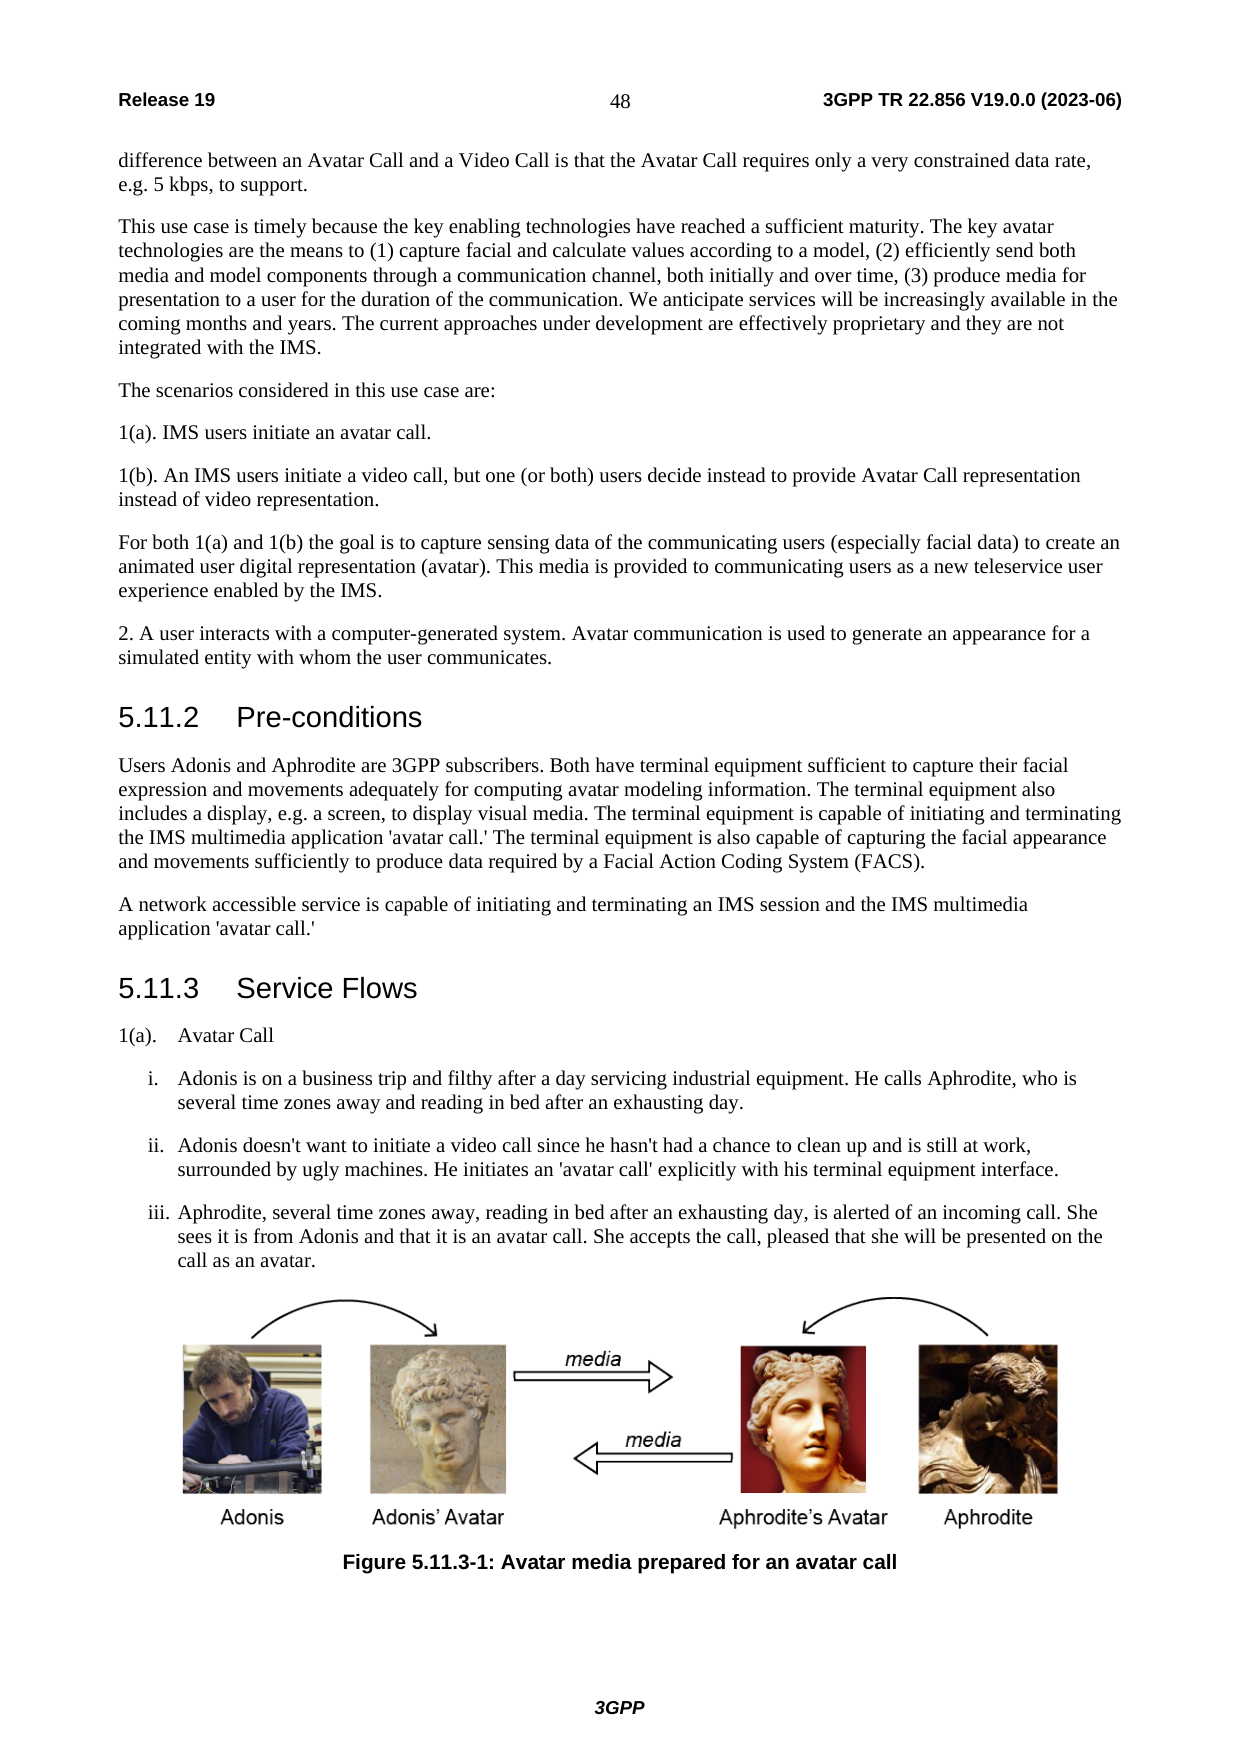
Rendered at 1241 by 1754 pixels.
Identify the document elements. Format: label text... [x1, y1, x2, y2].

text ii. Adonis doesn't want to initiate a video call since he hasn't had a chance to clean up and is still at work, surrounded by ugly machines. He initiates an 'avatar call' explicitly with his terminal equipment interface. [148, 1133, 1122, 1181]
text i. Adonis is on a business trip and filthy after a day servicing industrial equipment. He calls Aphrodite, who is several time zones away and reading in bed after an exhausting day. [148, 1066, 1122, 1114]
text For both 1(a) and 1(b) the goal is to capture sensing data of the communicating users (especially facial data) to create an animated user digital representation (avatar). This media is provided to communicating users as a new teleservice user experience enabled by the IMS. [118, 530, 1122, 602]
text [118, 147, 1122, 196]
text The scenarios considered in this use case are: [118, 377, 1122, 402]
text This use case is timely because the key enabling technologies have reached a sufficient maturity. The key avatar technologies are the means to (1) capture facial and calculate values according to a model, (2) efficiently send both media and model components through a communication channel, both initially and over time, (3) produce media for presentation to a user for the duration of the communication. We anticipate services will be increasingly available in the coming months and years. The current approaches under development are effectively proprietary and they are not integrated with the IMS. [118, 214, 1122, 359]
text 1(a). IMS users initiate an avatar call. [118, 420, 1122, 444]
text 2. A user interacts with a computer-generated system. Avatar communication is used to generate an appearance for a simulated entity with whom the user communicates. [118, 621, 1122, 669]
picture [182, 1297, 1058, 1532]
text Users Adonis and Aphrodite are 3GPP subscribers. Both have terminal equipment sufficient to capture their facial expression and movements adequately for computing avatar modeling information. The terminal equipment also includes a display, e.g. a screen, to display visual media. The terminal equipment is capable of initiating and terminating the IMS multimedia application 'avatar call.' The terminal equipment is also capable of capturing the facial appearance and movements sufficiently to produce data required by a Facial Action Coding System (FACS). [118, 753, 1122, 873]
text iii. Aphrodite, several time zones away, reading in bed after an exhausting day, is alerted of an incoming call. She sees it is from Adonis and that it is an avatar call. She accepts the call, pleased that she will be presented on the call as an avatar. [148, 1200, 1122, 1272]
subtitle 5.11.2 Pre-conditions [118, 700, 1122, 734]
text 1(b). An IMS users initiate a video call, but one (or both) users decide instead to provide Avatar Call representation instead of video representation. [118, 463, 1122, 511]
subtitle 5.11.3 Service Flows [118, 971, 1122, 1004]
text 1(a). Avatar Call [118, 1023, 1122, 1047]
text Figure 5.11.3-1: Avatar media prepared for an avatar call [118, 1550, 1122, 1574]
text A network accessible service is capable of initiating and terminating an IMS session and the IMS multimedia application 'avatar call.' [118, 892, 1122, 940]
